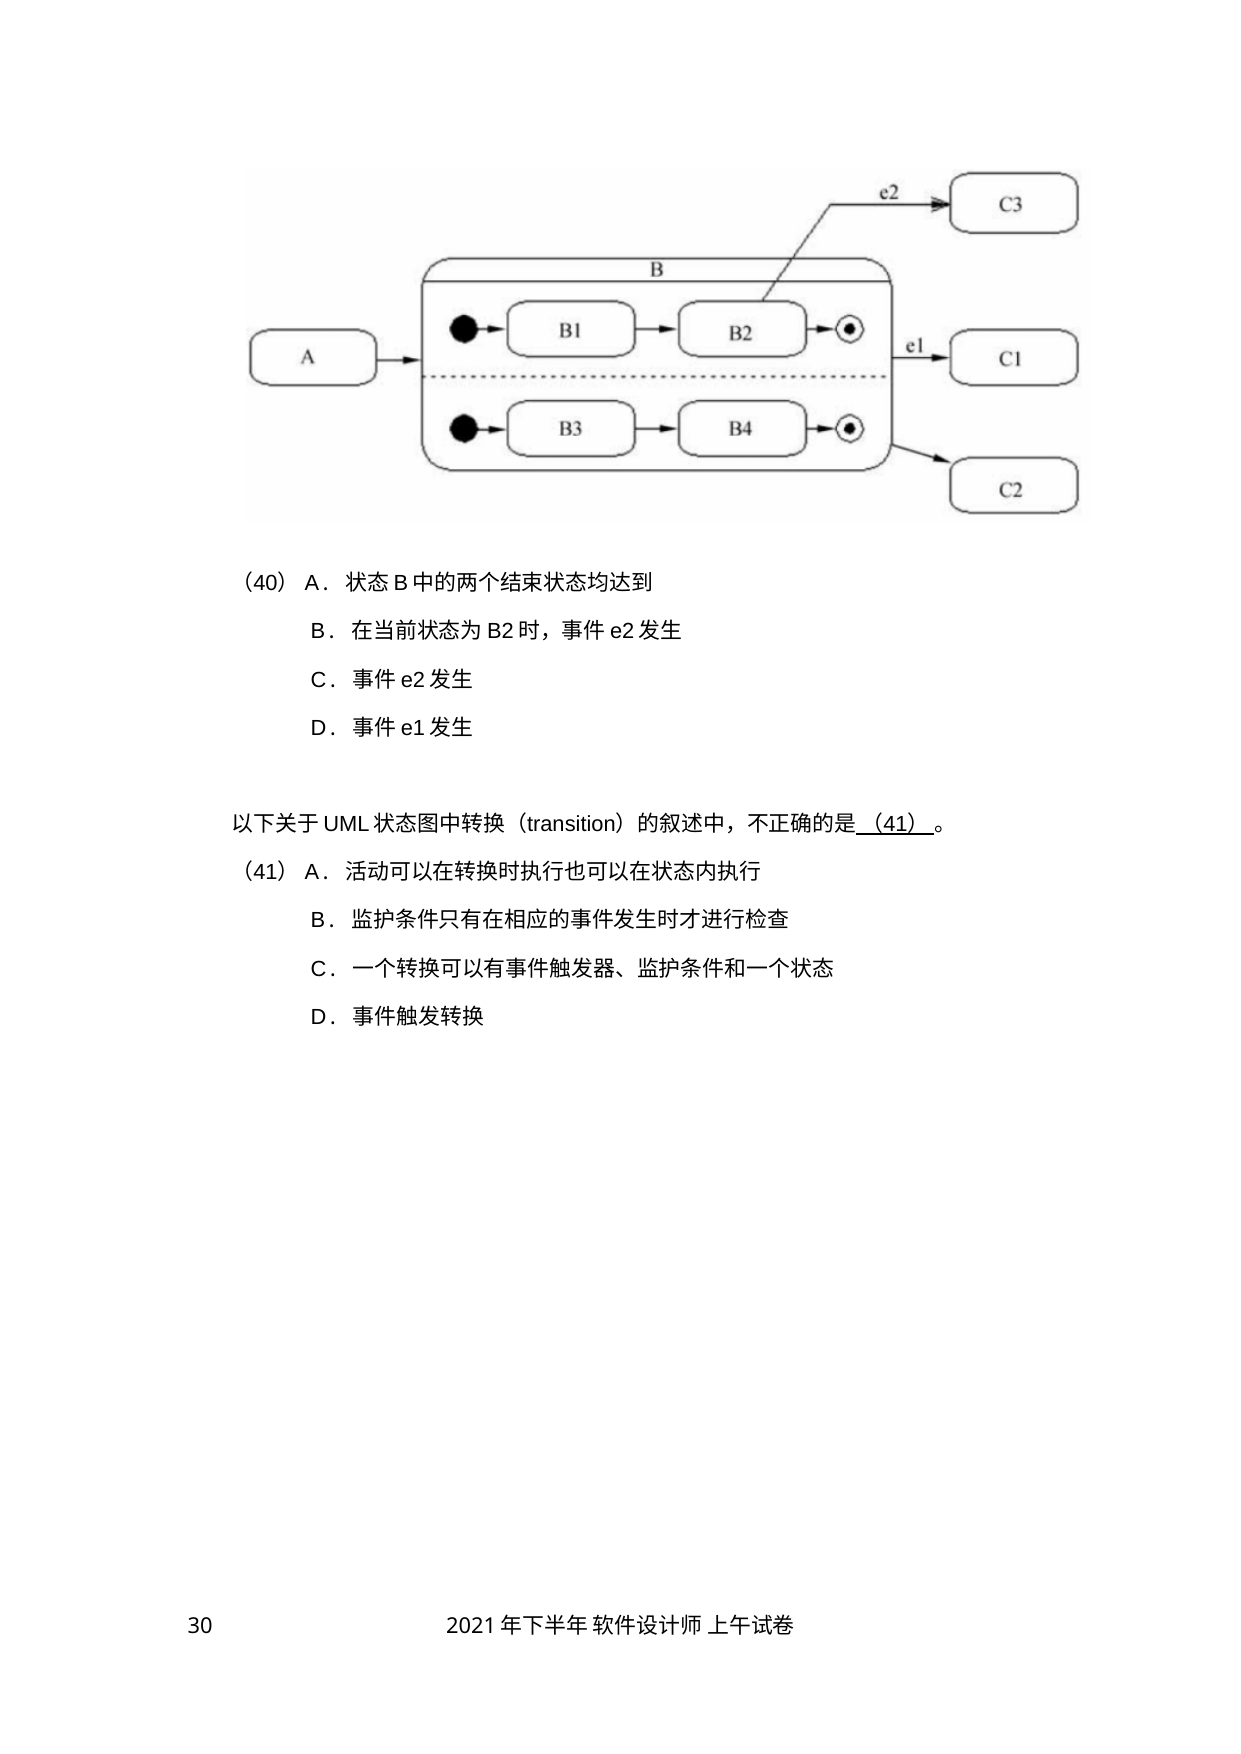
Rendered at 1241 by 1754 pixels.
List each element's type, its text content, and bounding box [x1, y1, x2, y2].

text D. 事件触发转换 [187, 999, 1053, 1031]
text D. 事件e1发生 [187, 709, 1053, 742]
text B. 监护条件只有在相应的事件发生时才进行检查 [187, 902, 1053, 934]
text C. 事件e2发生 [187, 661, 1053, 694]
text （40） A. 状态B中的两个结束状态均达到 [187, 564, 1053, 597]
text C. 一个转换可以有事件触发器、监护条件和一个状态 [187, 950, 1053, 983]
text B. 在当前状态为B2时，事件e2发生 [187, 613, 1053, 645]
picture [231, 162, 1097, 522]
text 以下关于UML状态图中转换（transition）的叙述中，不正确的是 （41） 。 [187, 805, 1053, 838]
text （41） A. 活动可以在转换时执行也可以在状态内执行 [187, 854, 1053, 886]
